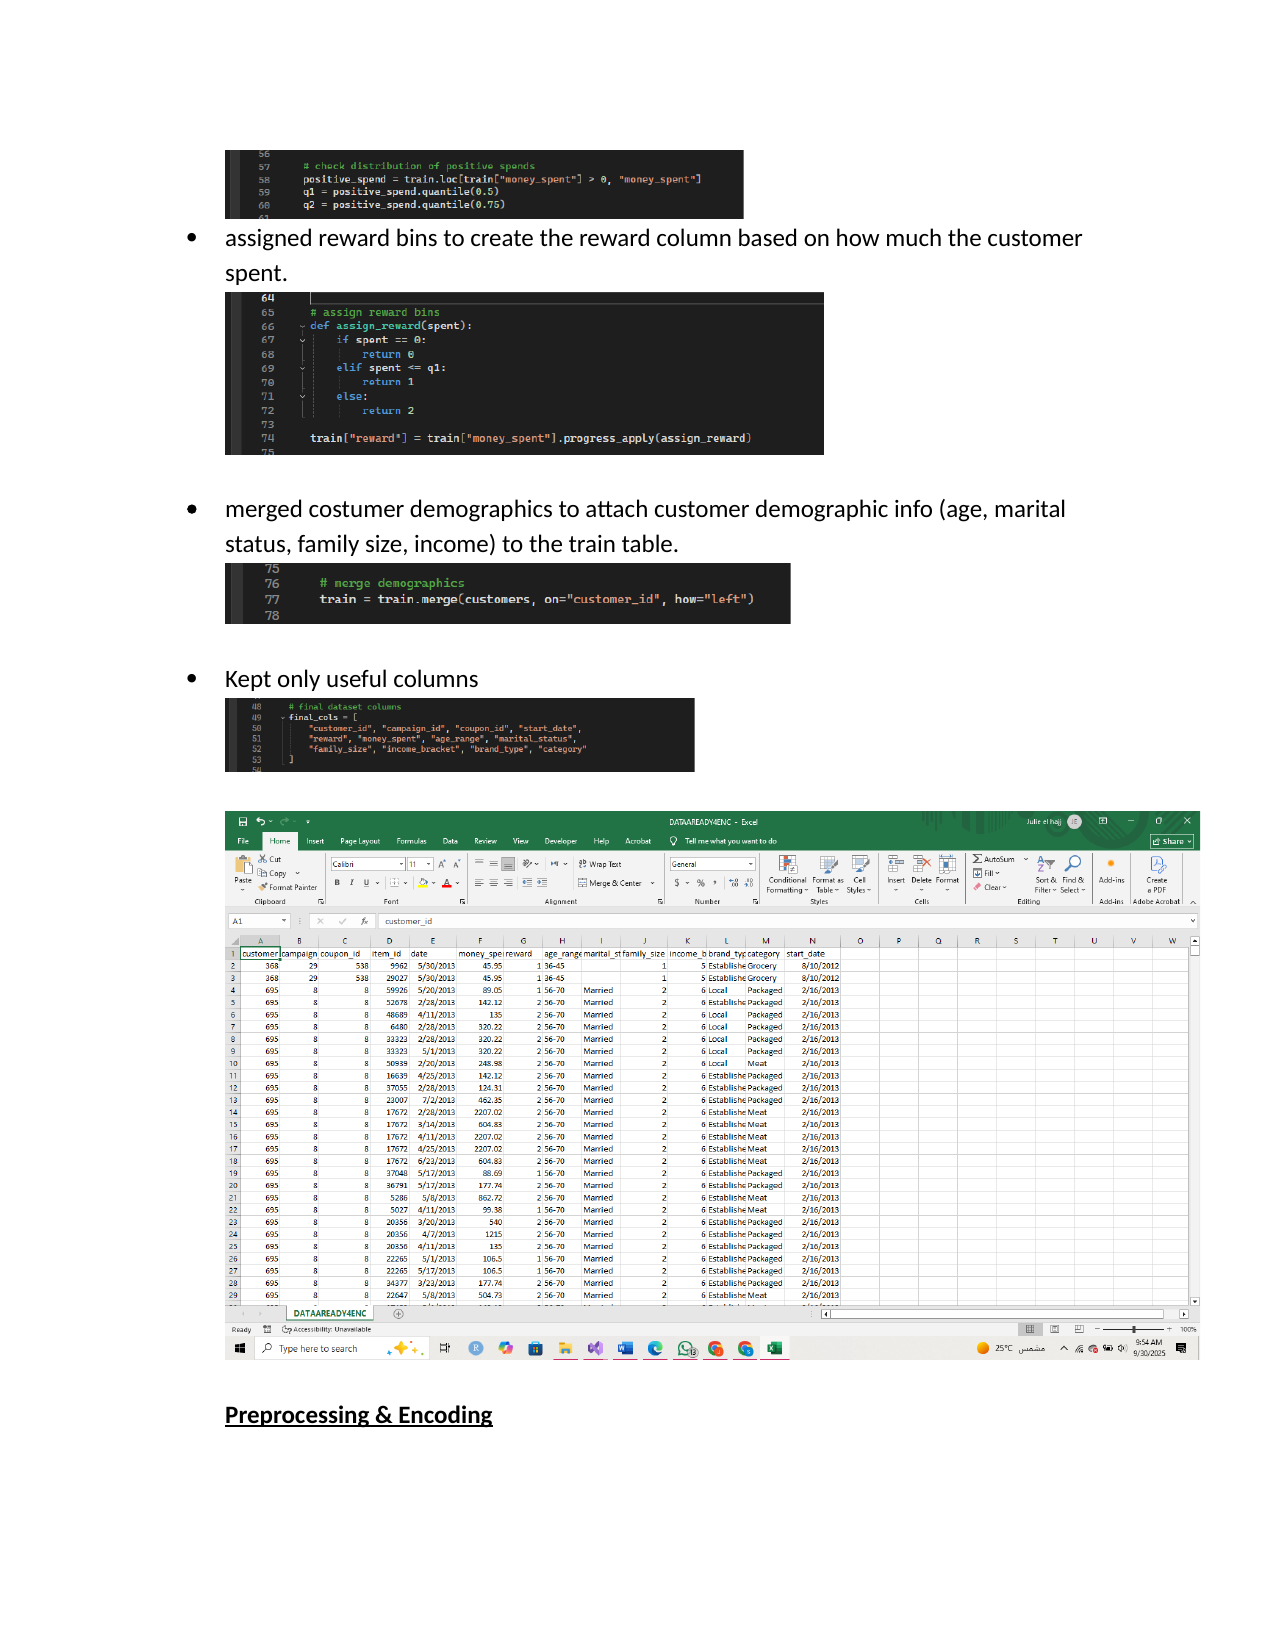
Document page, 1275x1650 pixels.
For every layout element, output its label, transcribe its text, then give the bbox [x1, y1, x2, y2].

list Kept only useful columns [187, 663, 1125, 694]
picture [225, 292, 824, 455]
picture [225, 150, 744, 219]
list assigned reward bins to create the reward column based on how much the customer spent. [187, 223, 1125, 288]
picture [225, 698, 695, 772]
picture [225, 563, 791, 624]
picture [225, 811, 1200, 1360]
list Preprocessing & Encoding [225, 1399, 1125, 1430]
list merged costumer demographics to attach customer demographic info (age, marital status, family size, income) to the train table. [187, 494, 1125, 559]
